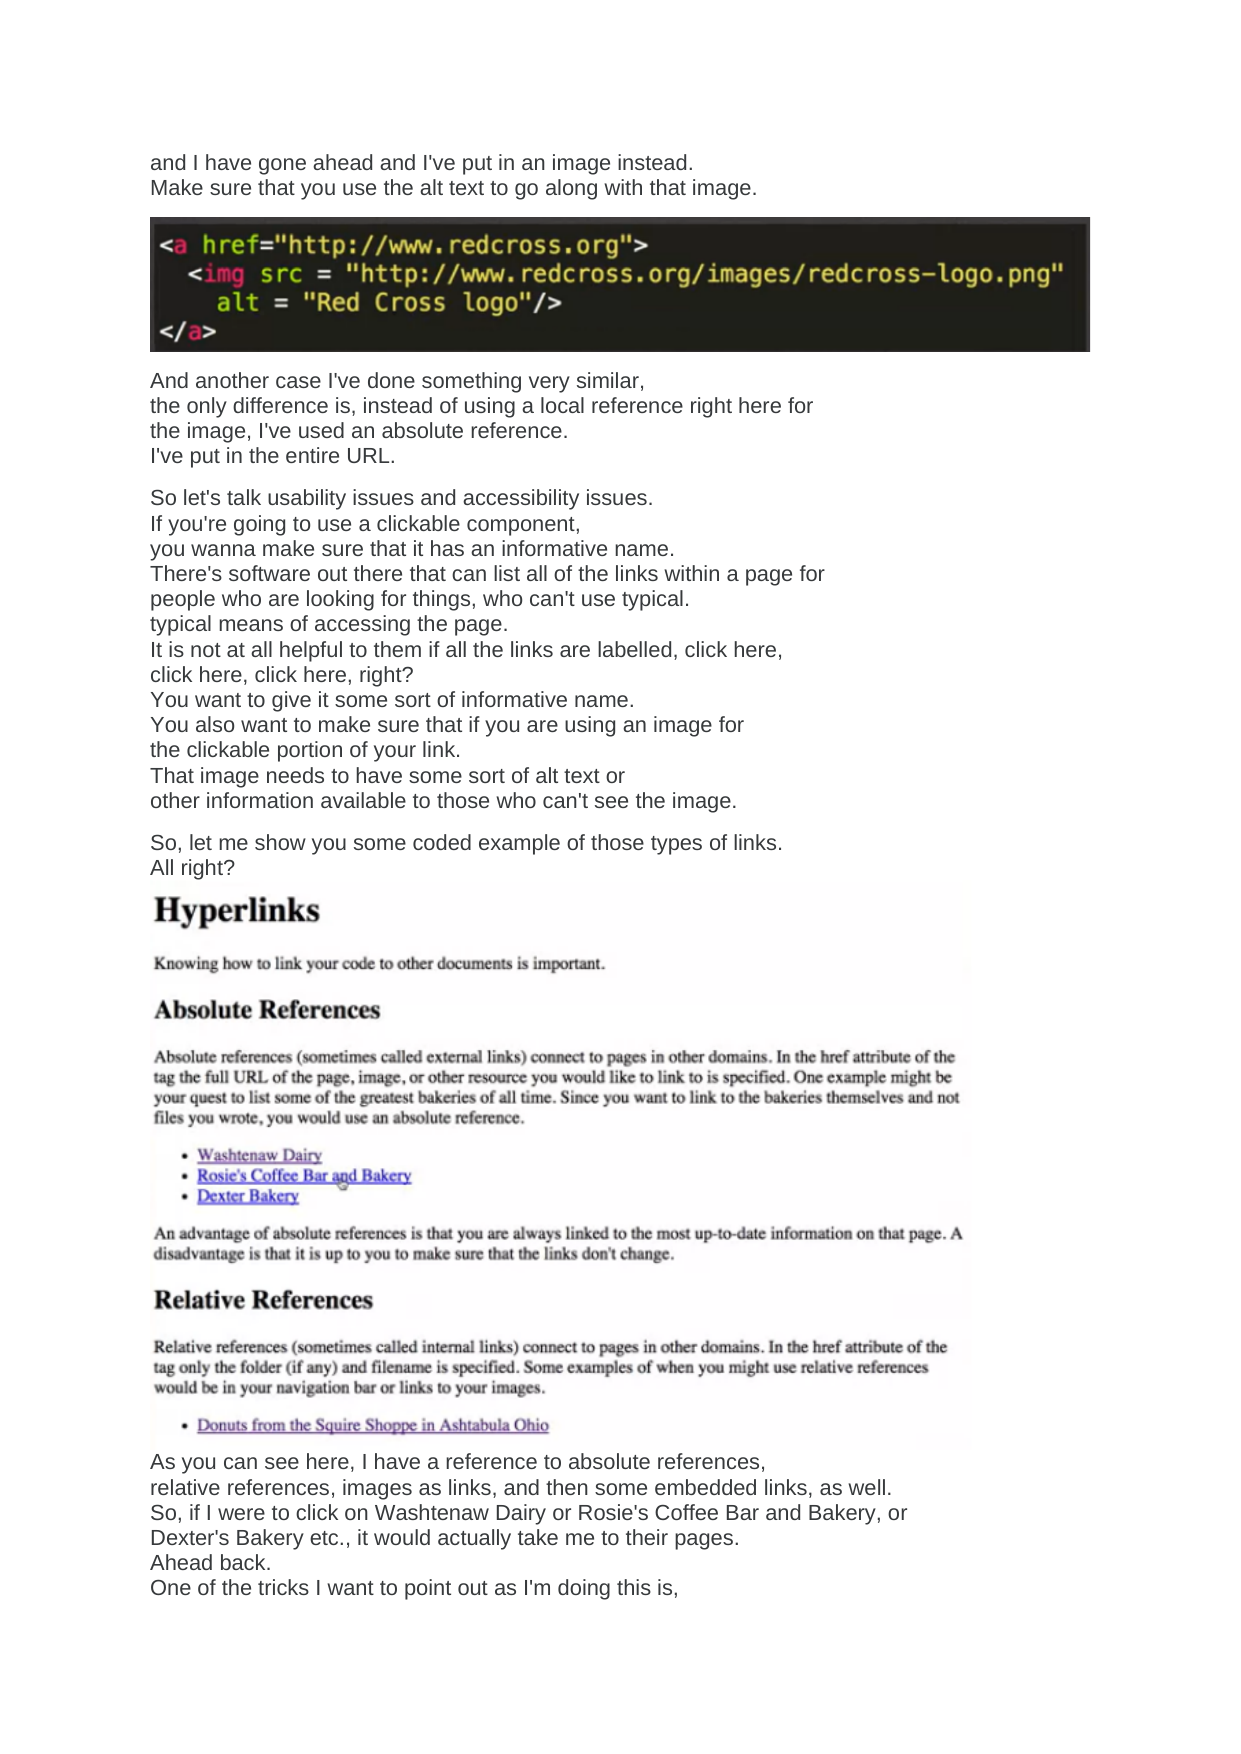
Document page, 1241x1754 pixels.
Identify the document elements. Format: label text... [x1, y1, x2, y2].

text There's software out there that can list all of the links within a page for [150, 561, 1090, 586]
text the image, I've used an absolute reference. [150, 418, 1090, 443]
text It is not at all helpful to them if all the links are labelled, click here, [150, 637, 1090, 662]
text Dexter's Bakery etc., it would actually take me to their pages. [150, 1525, 1090, 1550]
text So, let me show you some coded example of those types of links. [150, 830, 1090, 855]
text you wanna make sure that it has an informative name. [150, 536, 1090, 561]
text and I have gone ahead and I've put in an image instead. [150, 150, 1090, 175]
text relative references, images as links, and then some embedded links, as well. [150, 1474, 1090, 1499]
text One of the tricks I want to point out as I'm doing this is, [150, 1575, 1090, 1600]
text the clickable portion of your link. [150, 737, 1090, 763]
text Ahead back. [150, 1550, 1090, 1575]
text typical means of accessing the page. [150, 611, 1090, 637]
text You also want to make sure that if you are using an image for [150, 712, 1090, 737]
text I've put in the entire URL. [150, 443, 1090, 469]
text That image needs to have some sort of alt text or [150, 763, 1090, 788]
text people who are looking for things, who can't use typical. [150, 586, 1090, 611]
text As you can see here, I have a reference to absolute references, [150, 1449, 1090, 1474]
text If you're going to use a clickable component, [150, 511, 1090, 536]
picture [150, 880, 972, 1450]
text All right? [150, 855, 1090, 880]
text So, if I were to click on Washtenaw Dairy or Rosie's Coffee Bar and Bakery, or [150, 1499, 1090, 1525]
text other information available to those who can't see the image. [150, 788, 1090, 813]
text the only difference is, instead of using a local reference right here for [150, 393, 1090, 418]
text So let's talk usability issues and accessibility issues. [150, 485, 1090, 511]
text You want to give it some sort of informative name. [150, 687, 1090, 712]
text Make sure that you use the alt text to go along with that image. [150, 175, 1090, 200]
text And another case I've done something very similar, [150, 368, 1090, 393]
text click here, click here, right? [150, 662, 1090, 687]
picture [150, 217, 1091, 352]
